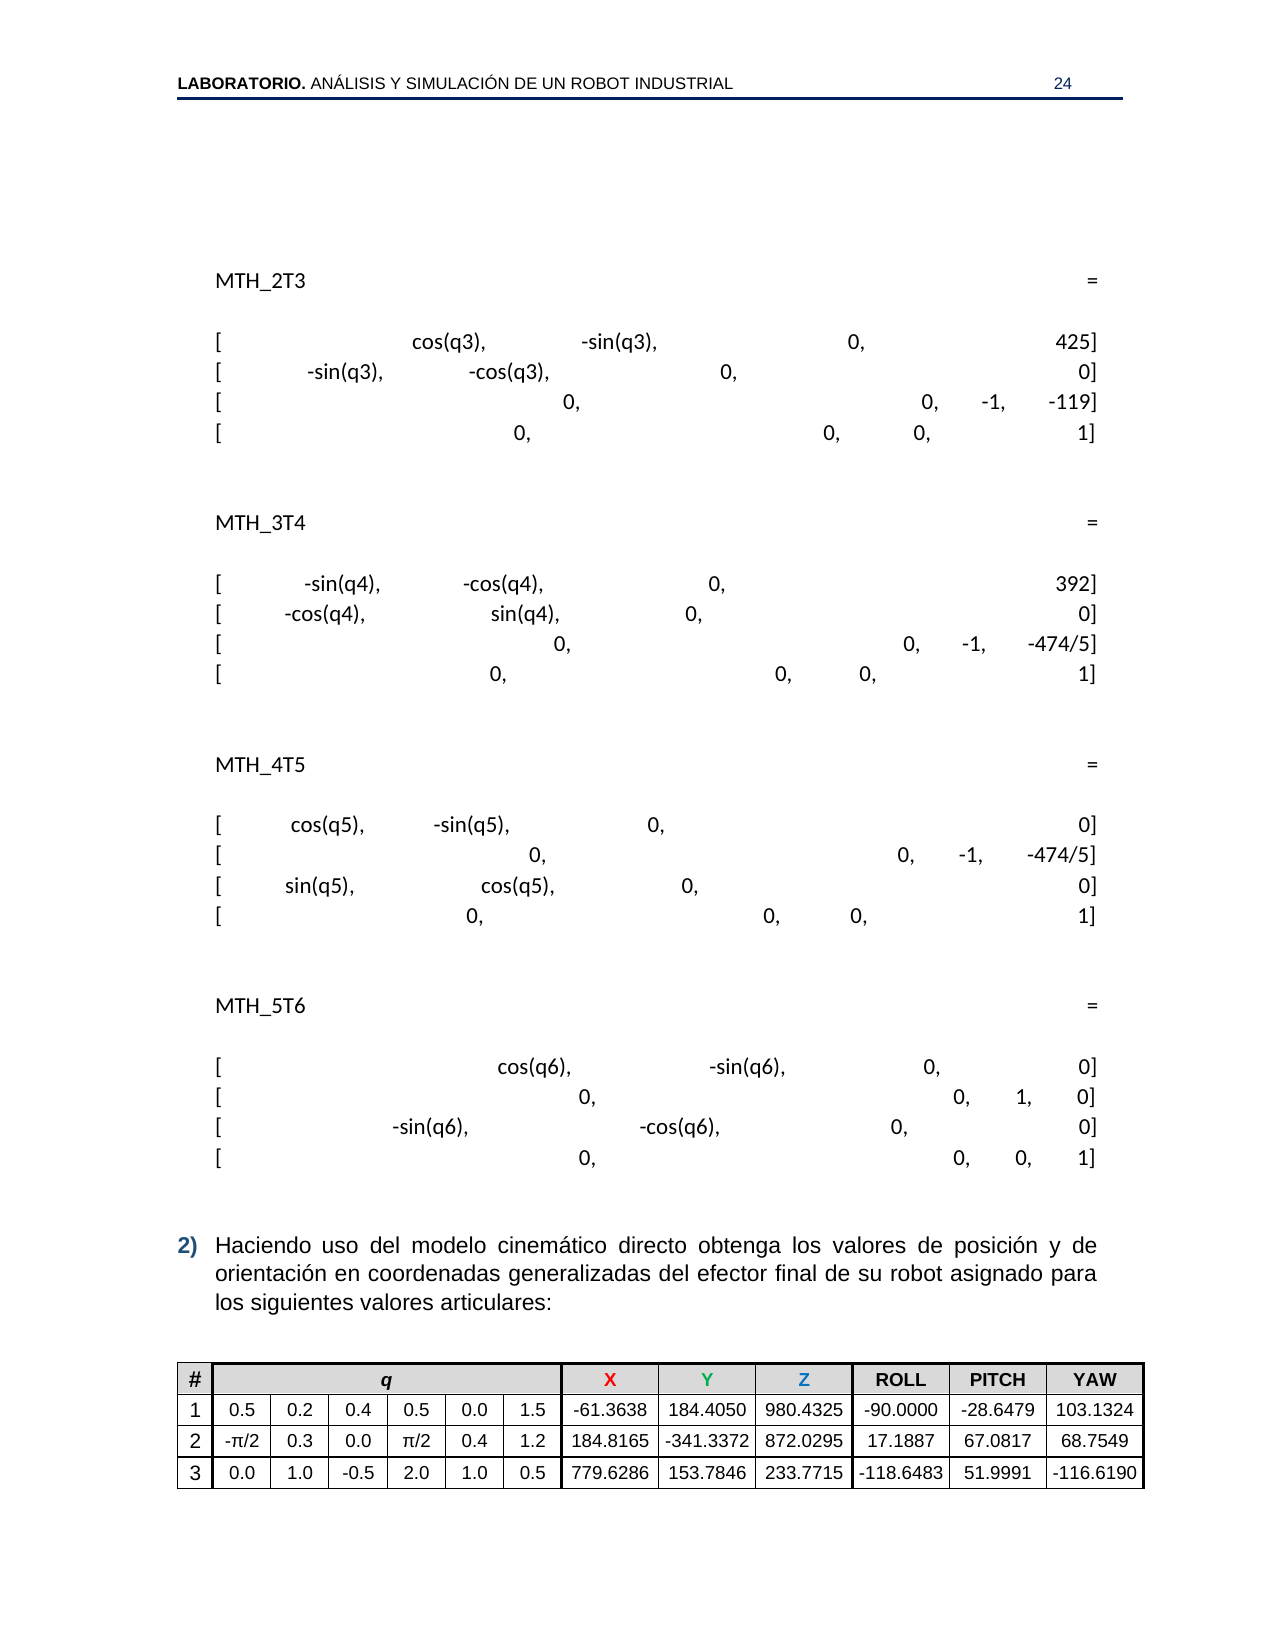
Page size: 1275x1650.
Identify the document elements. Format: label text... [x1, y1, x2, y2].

table_cell -341.3372 [659, 1426, 755, 1456]
table_cell 0.0 [329, 1426, 387, 1456]
table_header Y [659, 1365, 755, 1393]
table_cell -0.5 [329, 1458, 387, 1488]
table_cell 779.6286 [563, 1458, 658, 1488]
table_header q [214, 1365, 560, 1393]
table_cell 233.7715 [756, 1458, 851, 1488]
table_cell 17.1887 [854, 1426, 949, 1456]
table_cell 184.8165 [563, 1426, 658, 1456]
table_cell 3 [178, 1458, 211, 1488]
table_cell 67.0817 [950, 1426, 1046, 1456]
table_cell 0.4 [446, 1426, 503, 1456]
table_cell -61.3638 [563, 1395, 658, 1425]
table_cell 0.5 [388, 1395, 445, 1425]
table_cell 2 [178, 1426, 211, 1456]
table_header Z [756, 1365, 851, 1393]
table_header PITCH [950, 1365, 1046, 1393]
table_cell -28.6479 [950, 1395, 1046, 1425]
table_cell -π/2 [214, 1426, 270, 1456]
table_cell 980.4325 [756, 1395, 851, 1425]
table_cell 1.0 [271, 1458, 328, 1488]
table_cell -118.6483 [854, 1458, 949, 1488]
table_header X [563, 1365, 658, 1393]
table_cell 0.0 [446, 1395, 503, 1425]
table_cell -90.0000 [854, 1395, 949, 1425]
table_cell 51.9991 [950, 1458, 1046, 1488]
table_cell 0.3 [271, 1426, 328, 1456]
table_cell 0.5 [214, 1395, 270, 1425]
table_cell π/2 [388, 1426, 445, 1456]
table_header YAW [1047, 1365, 1142, 1393]
table_cell 0.2 [271, 1395, 328, 1425]
list MTH_2T3 = [ cos(q3), -sin(q3), 0, 425] [ -sin(q3), -cos(q3), 0, 0] [ 0, 0, -1, -119] [ 0, 0, 0, 1] MTH_3T4 = [ -sin(q4), -cos(q4), 0, 392] [ -cos(q4), sin(q4), 0, 0] [ 0, 0, -1, -474/5] [ 0, 0, 0, 1] MTH_4T5 = [ cos(q5), -sin(q5), 0, 0] [ 0, 0, -1, -474/5] [ sin(q5), cos(q5), 0, 0] [ 0, 0, 0, 1] MTH_5T6 = [ cos(q6), -sin(q6), 0, 0] [ 0, 0, 1, 0] [ -sin(q6), -cos(q6), 0, 0] [ 0, 0, 0, 1] [215, 176, 1098, 1201]
table_header # [178, 1363, 211, 1393]
table_cell 1 [178, 1395, 211, 1425]
table_header ROLL [854, 1365, 949, 1393]
table_cell 103.1324 [1047, 1395, 1142, 1425]
table_cell 1.5 [504, 1395, 560, 1425]
table_cell 2.0 [388, 1458, 445, 1488]
table_cell 872.0295 [756, 1426, 851, 1456]
table_cell 0.5 [504, 1458, 560, 1488]
table_cell 1.2 [504, 1426, 560, 1456]
table_cell 0.4 [329, 1395, 387, 1425]
table_cell 153.7846 [659, 1458, 755, 1488]
list Haciendo uso del modelo cinemático directo obtenga los valores de posición y de orientación en coordenadas generalizadas del efector final de su robot asignado para los siguientes valores articulares: [177, 1232, 1098, 1315]
table_cell 68.7549 [1047, 1426, 1142, 1456]
table_cell 1.0 [446, 1458, 503, 1488]
table_cell 184.4050 [659, 1395, 755, 1425]
table_cell 0.0 [214, 1458, 270, 1488]
table_cell -116.6190 [1047, 1458, 1142, 1488]
